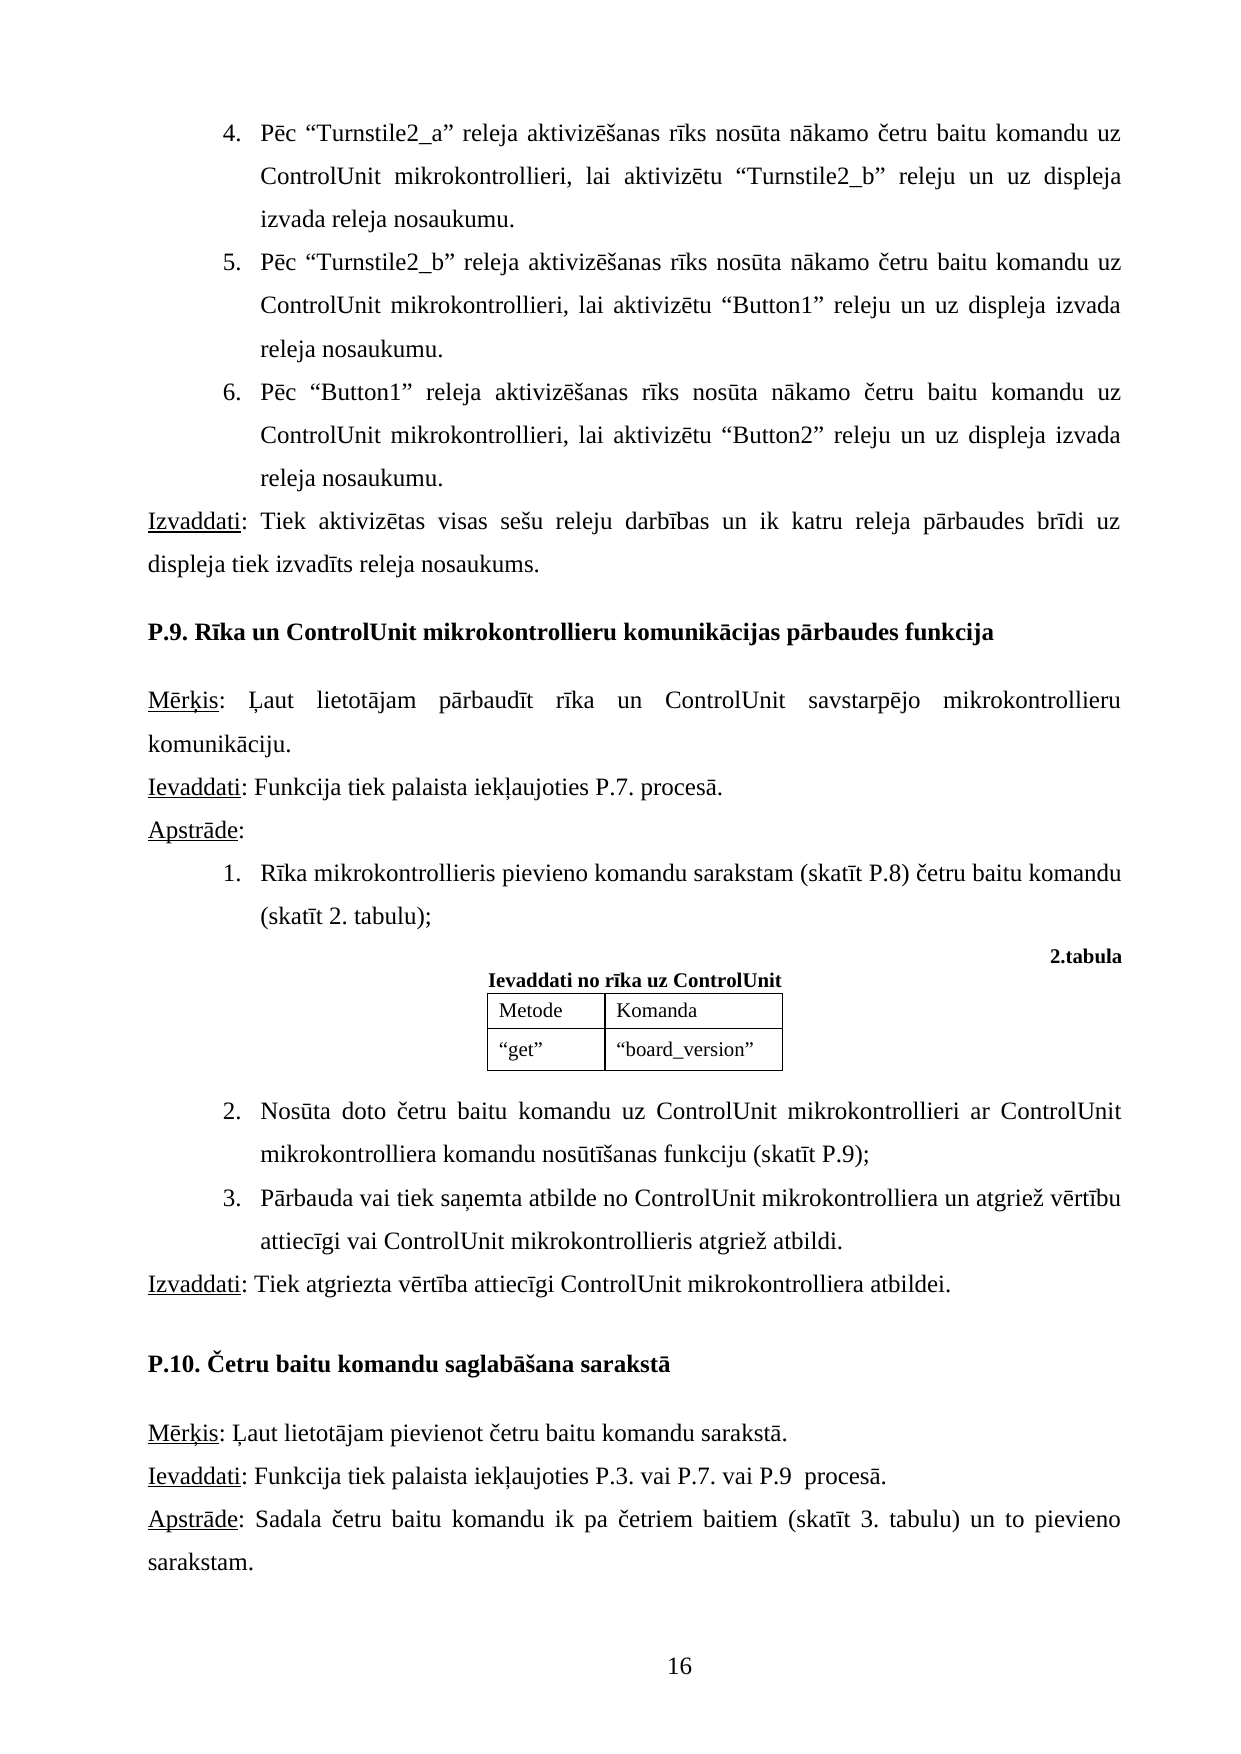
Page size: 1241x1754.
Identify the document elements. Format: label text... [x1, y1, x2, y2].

text Izvaddati: Tiek atgriezta vērtība attiecīgi ControlUnit mikrokontrolliera atbildei. [148, 1269, 1122, 1298]
list Pēc “Button1” releja aktivizēšanas rīks nosūta nākamo četru baitu komandu uz ControlUnit mikrokontrollieri, lai aktivizētu “Button2” releju un uz displeja izvada releja nosaukumu. [223, 377, 1122, 492]
table_cell “get” [488, 1029, 604, 1070]
list P.10. Četru baitu komandu saglabāšana sarakstā [148, 1349, 1122, 1378]
list Pēc “Turnstile2_a” releja aktivizēšanas rīks nosūta nākamo četru baitu komandu uz ControlUnit mikrokontrollieri, lai aktivizētu “Turnstile2_b” releju un uz displeja izvada releja nosaukumu. [223, 118, 1122, 233]
list P.9. Rīka un ControlUnit mikrokontrollieru komunikācijas pārbaudes funkcija [148, 617, 1122, 646]
table_header Metode [488, 994, 604, 1027]
list Pārbauda vai tiek saņemta atbilde no ControlUnit mikrokontrolliera un atgriež vērtību attiecīgi vai ControlUnit mikrokontrollieris atgriež atbildi. [223, 1183, 1122, 1254]
table_header Komanda [606, 994, 782, 1027]
table_cell “board_version” [606, 1029, 782, 1070]
text 2.tabula [260, 944, 1122, 968]
text Apstrāde: Sadala četru baitu komandu ik pa četriem baitiem (skatīt 3. tabulu) un to pievieno sarakstam. [148, 1504, 1122, 1576]
text Mērķis: Ļaut lietotājam pievienot četru baitu komandu sarakstā. [148, 1418, 1122, 1446]
text Ievaddati no rīka uz ControlUnit [148, 968, 1122, 992]
list Pēc “Turnstile2_b” releja aktivizēšanas rīks nosūta nākamo četru baitu komandu uz ControlUnit mikrokontrollieri, lai aktivizētu “Button1” releju un uz displeja izvada releja nosaukumu. [223, 247, 1122, 362]
text Mērķis: Ļaut lietotājam pārbaudīt rīka un ControlUnit savstarpējo mikrokontrollieru komunikāciju. [148, 686, 1122, 757]
text Ievaddati: Funkcija tiek palaista iekļaujoties P.3. vai P.7. vai P.9 procesā. [148, 1461, 1122, 1489]
text Izvaddati: Tiek aktivizētas visas sešu releju darbības un ik katru releja pārbaudes brīdi uz displeja tiek izvadīts releja nosaukums. [148, 506, 1122, 578]
list Rīka mikrokontrollieris pievieno komandu sarakstam (skatīt P.8) četru baitu komandu (skatīt 2. tabulu); [223, 858, 1122, 930]
text Ievaddati: Funkcija tiek palaista iekļaujoties P.7. procesā. [148, 772, 1122, 801]
list Nosūta doto četru baitu komandu uz ControlUnit mikrokontrollieri ar ControlUnit mikrokontrolliera komandu nosūtīšanas funkciju (skatīt P.9); [223, 1096, 1122, 1168]
text Apstrāde: [148, 815, 1122, 844]
